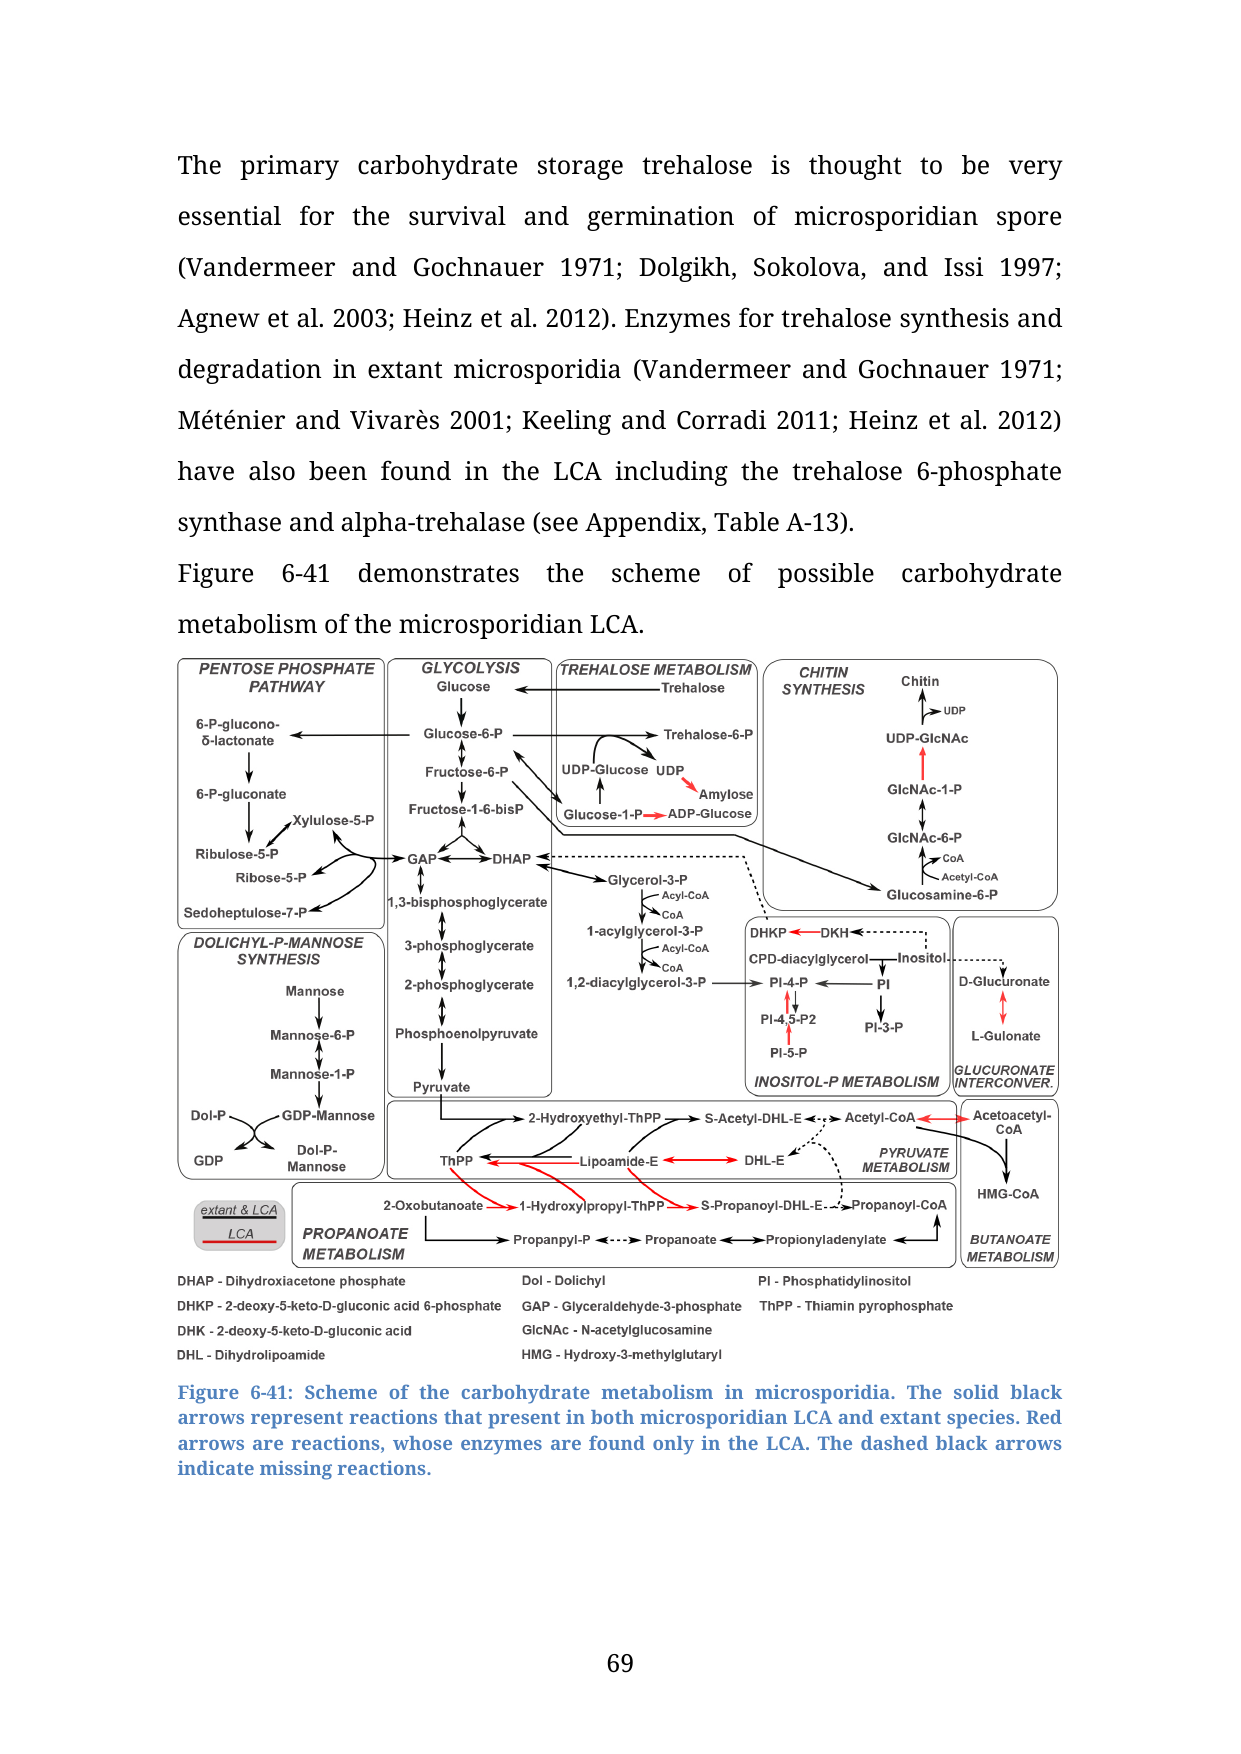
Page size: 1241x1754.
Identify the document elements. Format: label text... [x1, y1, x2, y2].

picture [177, 658, 1059, 1362]
